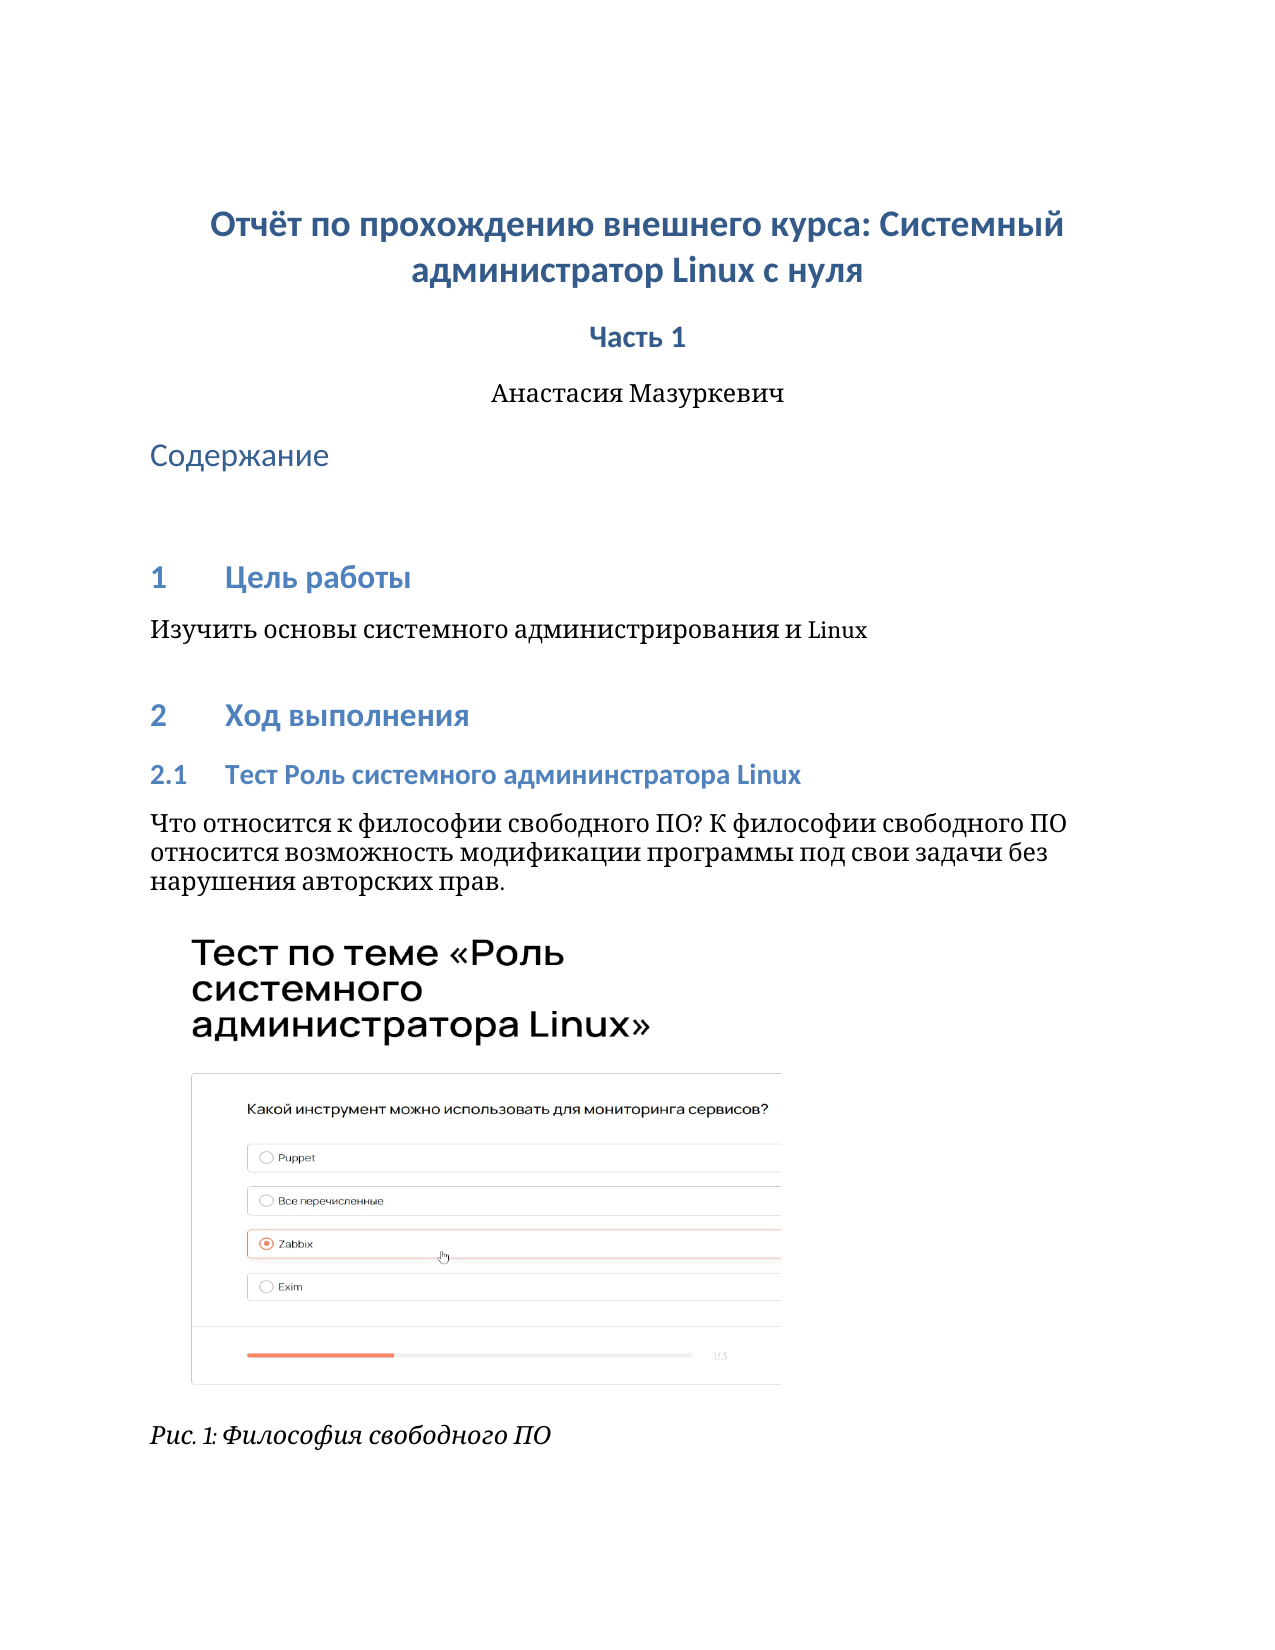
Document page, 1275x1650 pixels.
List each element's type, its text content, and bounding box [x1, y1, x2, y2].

subtitle Часть 1 [150, 317, 1125, 355]
subtitle 1 Цель работы [150, 556, 1125, 597]
picture [168, 915, 782, 1402]
text Рис. 1: Философия свободного ПО [150, 1422, 1125, 1451]
text Что относится к философии свободного ПО? К философии свободного ПО относится возможность модификации программы под свои задачи без нарушения авторских прав. [150, 810, 1125, 897]
subtitle 2.1 Тест Роль системного админинстратора Linux [150, 756, 1125, 792]
title Отчёт по прохождению внешнего курса: Системный администратор Linux с нуля [150, 200, 1125, 292]
subtitle 2 Ход выполнения [150, 694, 1125, 735]
text Анастасия Мазуркевич [150, 380, 1125, 408]
text Изучить основы системного администрирования и Linux [150, 616, 1125, 644]
